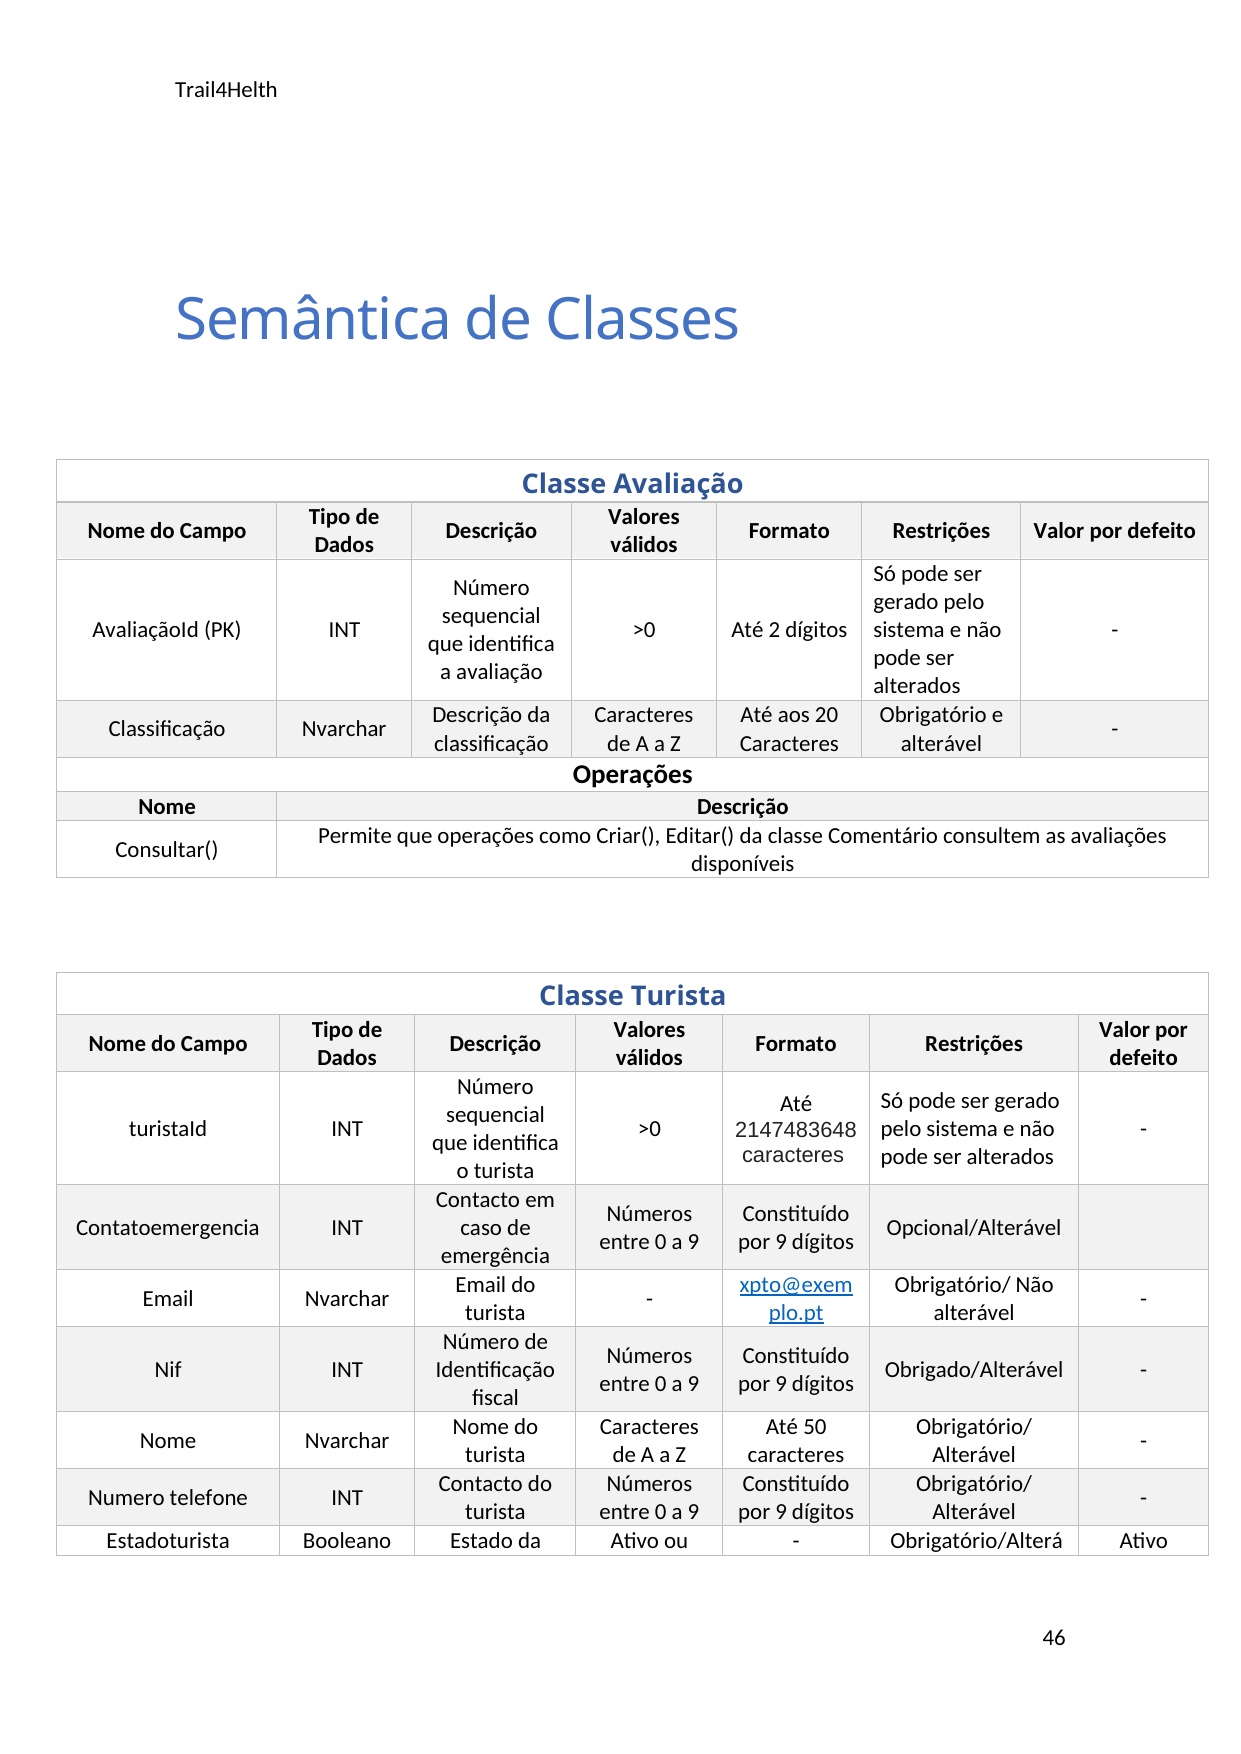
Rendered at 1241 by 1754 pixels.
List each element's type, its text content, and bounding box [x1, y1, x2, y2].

table_cell Nvarchar [280, 1412, 414, 1468]
table_cell - [1079, 1270, 1208, 1326]
table_cell Obrigado/Alterável [870, 1327, 1078, 1411]
table_cell Obrigatório/ Não alterável [870, 1270, 1078, 1326]
table_cell Valor por defeito [1021, 503, 1208, 558]
table_cell >0 [576, 1072, 722, 1184]
table_cell INT [277, 560, 411, 699]
table_cell Nvarchar [280, 1270, 414, 1326]
table_header Classe Turista [57, 973, 1208, 1014]
table_cell Constituído por 9 dígitos [723, 1469, 869, 1525]
table_cell Descrição [277, 792, 1208, 820]
table_cell Consultar() [57, 821, 276, 877]
table_cell Números entre 0 a 9 [576, 1185, 722, 1269]
table_cell Até 2147483648 caracteres [723, 1072, 869, 1184]
table_cell Nome [57, 792, 276, 820]
table_cell Contatoemergencia [57, 1185, 279, 1269]
table_cell Números entre 0 a 9 [576, 1469, 722, 1525]
table_cell - [723, 1526, 869, 1554]
table_cell INT [280, 1072, 414, 1184]
table_cell - [576, 1270, 722, 1326]
table_cell Numero telefone [57, 1469, 279, 1525]
table_cell - [1021, 560, 1208, 699]
table_cell Obrigatório e alterável [862, 701, 1020, 757]
table_cell turistaId [57, 1072, 279, 1184]
table_cell Constituído por 9 dígitos [723, 1327, 869, 1411]
table_cell Ativo [1079, 1526, 1208, 1554]
table_cell Valores válidos [576, 1015, 722, 1071]
table_cell Obrigatório/Alterável [870, 1469, 1078, 1525]
table_cell Número de Identificação fiscal [415, 1327, 575, 1411]
table_cell Descrição da classificação [412, 701, 571, 757]
table_cell Formato [717, 503, 861, 558]
title Semântica de Classes [175, 277, 1065, 357]
table_cell Operações [57, 758, 1208, 791]
table_cell Números entre 0 a 9 [576, 1327, 722, 1411]
table_cell Tipo de Dados [280, 1015, 414, 1071]
table_cell Valores válidos [572, 503, 716, 558]
table_cell xpto@exemplo.pt [723, 1270, 869, 1326]
table_cell Nome [57, 1412, 279, 1468]
table_cell Número sequencial que identifica o turista [415, 1072, 575, 1184]
table_cell Nome do turista [415, 1412, 575, 1468]
table_cell Até 2 dígitos [717, 560, 861, 699]
table_header Classe Avaliação [57, 460, 1208, 501]
table_cell Valor por defeito [1079, 1015, 1208, 1071]
table_cell - [1079, 1412, 1208, 1468]
table_cell Caracteres de A a Z [572, 701, 716, 757]
table_cell INT [280, 1469, 414, 1525]
table_cell [1079, 1185, 1208, 1269]
table_cell Permite que operações como Criar(), Editar() da classe Comentário consultem as avaliações disponíveis [277, 821, 1208, 877]
table_cell INT [280, 1327, 414, 1411]
table_cell >0 [572, 560, 716, 699]
table_cell INT [280, 1185, 414, 1269]
table_cell Restrições [870, 1015, 1078, 1071]
table_cell Classificação [57, 701, 276, 757]
table_cell Tipo de Dados [277, 503, 411, 558]
table_cell Só pode ser gerado pelo sistema e não pode ser alterados [870, 1072, 1078, 1184]
table_cell Email do turista [415, 1270, 575, 1326]
table_cell Contacto em caso de emergência [415, 1185, 575, 1269]
table_cell Até aos 20 Caracteres [717, 701, 861, 757]
table_cell Até 50 caracteres [723, 1412, 869, 1468]
table_cell Opcional/Alterável [870, 1185, 1078, 1269]
table_cell Nome do Campo [57, 1015, 279, 1071]
table_cell Número sequencial que identifica a avaliação [412, 560, 571, 699]
table_cell Estadoturista [57, 1526, 279, 1554]
table_cell Ativo ou Inativo [576, 1526, 722, 1554]
table_cell Só pode ser gerado pelo sistema e não pode ser alterados [862, 560, 1020, 699]
table_cell - [1079, 1469, 1208, 1525]
table_cell Descrição [415, 1015, 575, 1071]
table_cell AvaliaçãoId (PK) [57, 560, 276, 699]
table_cell Nome do Campo [57, 503, 276, 558]
table_cell Descrição [412, 503, 571, 558]
table_cell Caracteres de A a Z [576, 1412, 722, 1468]
table_cell Obrigatório/Alterável [870, 1412, 1078, 1468]
table_cell Formato [723, 1015, 869, 1071]
table_cell Email [57, 1270, 279, 1326]
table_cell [870, 1526, 1078, 1554]
table_cell Nvarchar [277, 701, 411, 757]
table_cell Booleano [280, 1526, 414, 1554]
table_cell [415, 1526, 575, 1554]
table_cell - [1021, 701, 1208, 757]
table_cell Restrições [862, 503, 1020, 558]
table_cell Constituído por 9 dígitos [723, 1185, 869, 1269]
table_cell Nif [57, 1327, 279, 1411]
table_cell Contacto do turista [415, 1469, 575, 1525]
table_cell - [1079, 1327, 1208, 1411]
table_cell - [1079, 1072, 1208, 1184]
